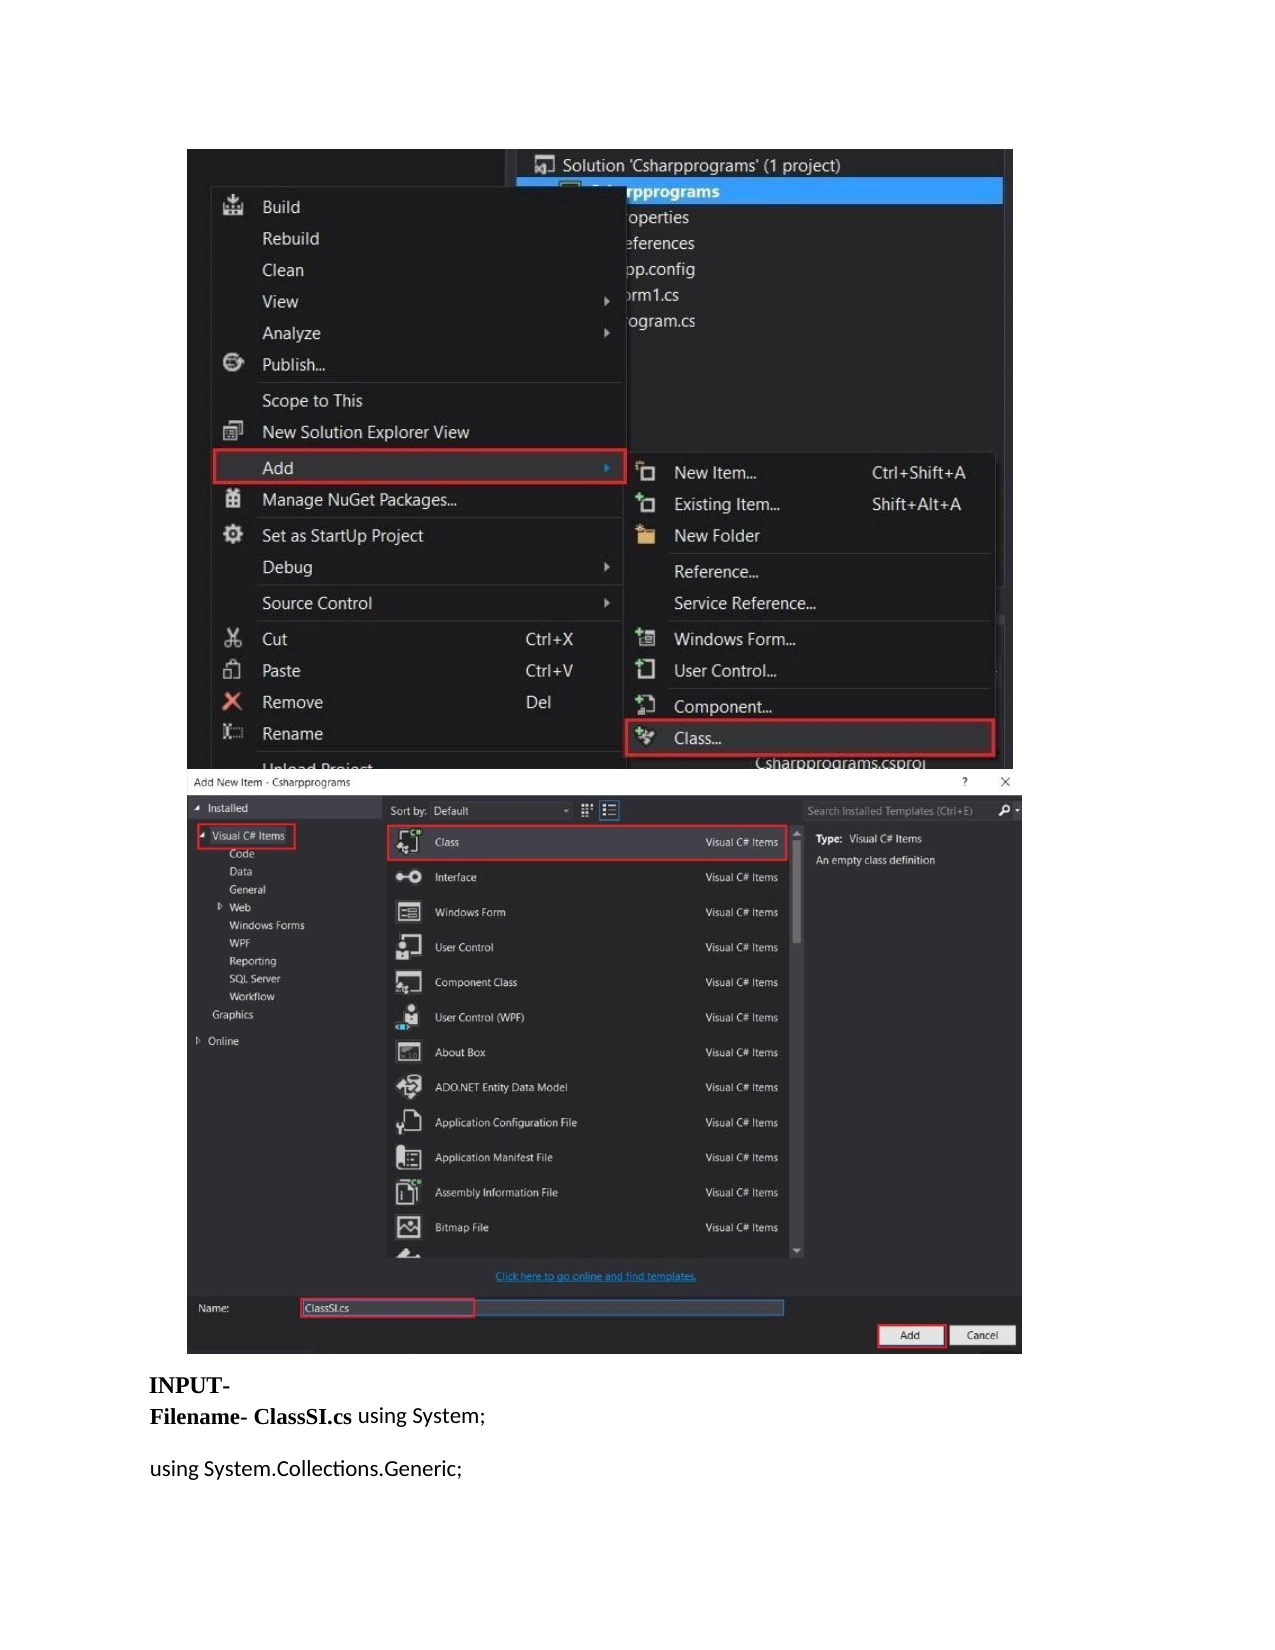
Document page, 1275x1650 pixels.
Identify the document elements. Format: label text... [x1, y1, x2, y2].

text INPUT- [148, 1371, 1198, 1399]
text Filename- ClassSI.cs using System; using System.Collections.Generic; [149, 1401, 500, 1482]
picture [187, 770, 1022, 1354]
picture [187, 149, 1013, 769]
